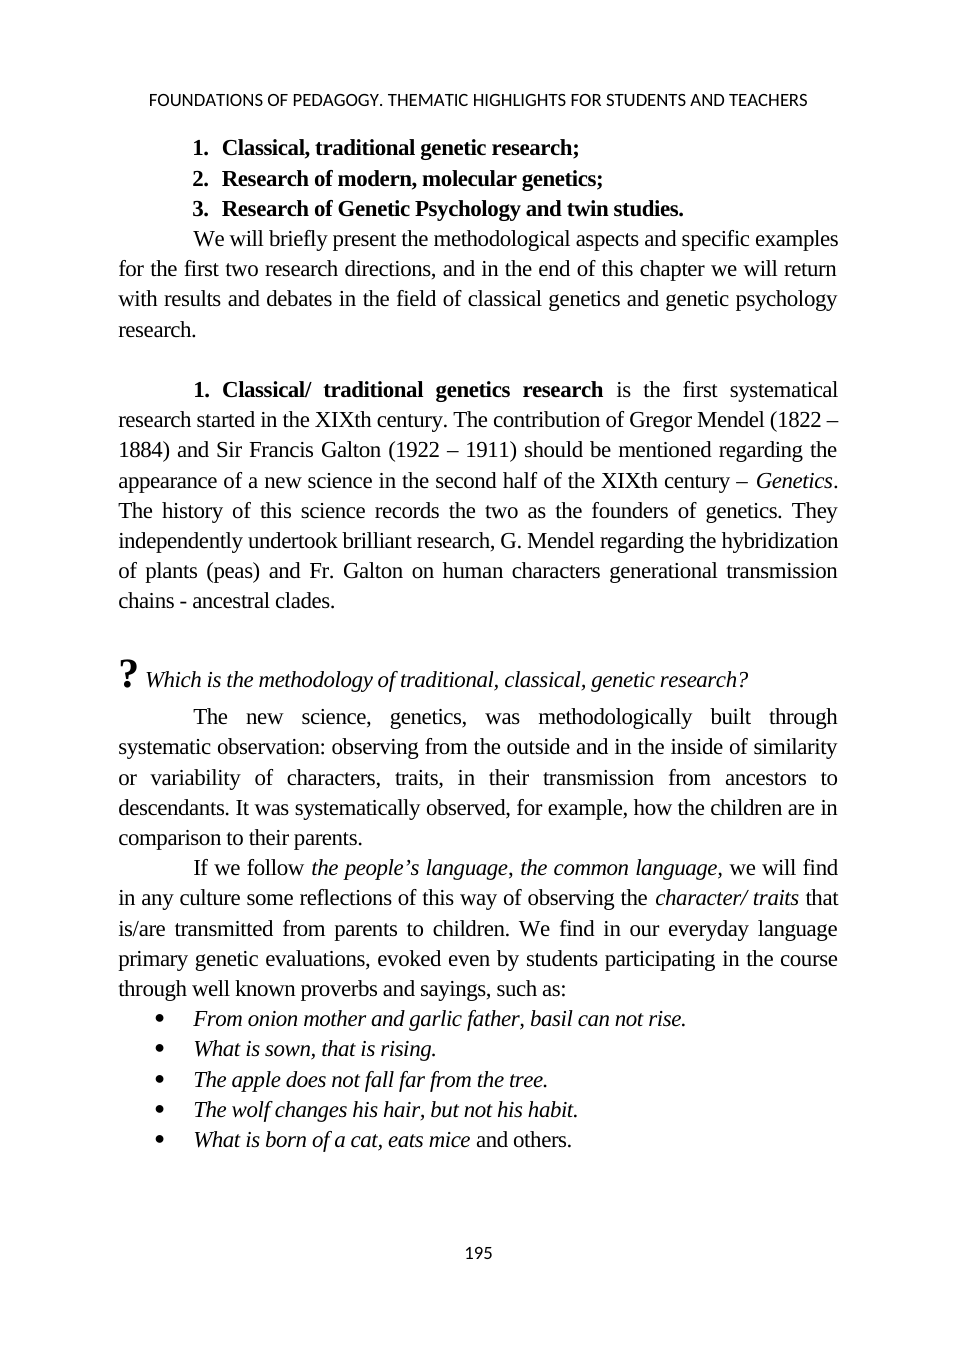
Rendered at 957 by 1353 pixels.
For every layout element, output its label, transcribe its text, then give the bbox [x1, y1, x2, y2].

list What is born of a cat, eats mice and others. [156, 1126, 838, 1152]
text If we follow the people’s language, the common language, we will find in any culture some reflections of this way of observing the character/ traits that is/are transmitted from parents to children. We find in our everyday language primary genetic evaluations, evoked even by students participating in the course through well known proverbs and sayings, such as: [118, 854, 838, 1001]
list Research of Genetic Psychology and twin studies. [192, 195, 838, 221]
list The apple does not fall far from the tree. [156, 1066, 838, 1092]
list Classical, traditional genetic research; [192, 134, 838, 161]
text ? Which is the methodology of traditional, classical, genetic research? [118, 648, 838, 696]
list The wolf changes his hair, but not his habit. [156, 1096, 838, 1122]
list What is sown, that is rising. [156, 1035, 838, 1062]
list From onion mother and garlic father, basil can not rise. [156, 1005, 838, 1032]
text The new science, genetics, was methodologically built through systematic observation: observing from the outside and in the inside of similarity or variability of characters, traits, in their transmission from ancestors to descendants. It was systematically observed, for example, how the children are in comparison to their parents. [118, 703, 838, 850]
text We will briefly present the methodological aspects and specific examples for the first two research directions, and in the end of this chapter we will return with results and debates in the field of classical genetics and genetic psychology research. [118, 225, 838, 342]
list Research of modern, molecular genetics; [192, 165, 838, 191]
text 1. Classical/ traditional genetics research is the first systematical research started in the XIXth century. The contribution of Gregor Mendel (1822 – 1884) and Sir Francis Galton (1922 – 1911) should be mentioned regarding the appearance of a new science in the second half of the XIXth century – Genetics. The history of this science records the two as the founders of genetics. They independently undertook brilliant research, G. Mendel regarding the hybridization of plants (peas) and Fr. Galton on human characters generational transmission chains - ancestral clades. [118, 376, 838, 614]
